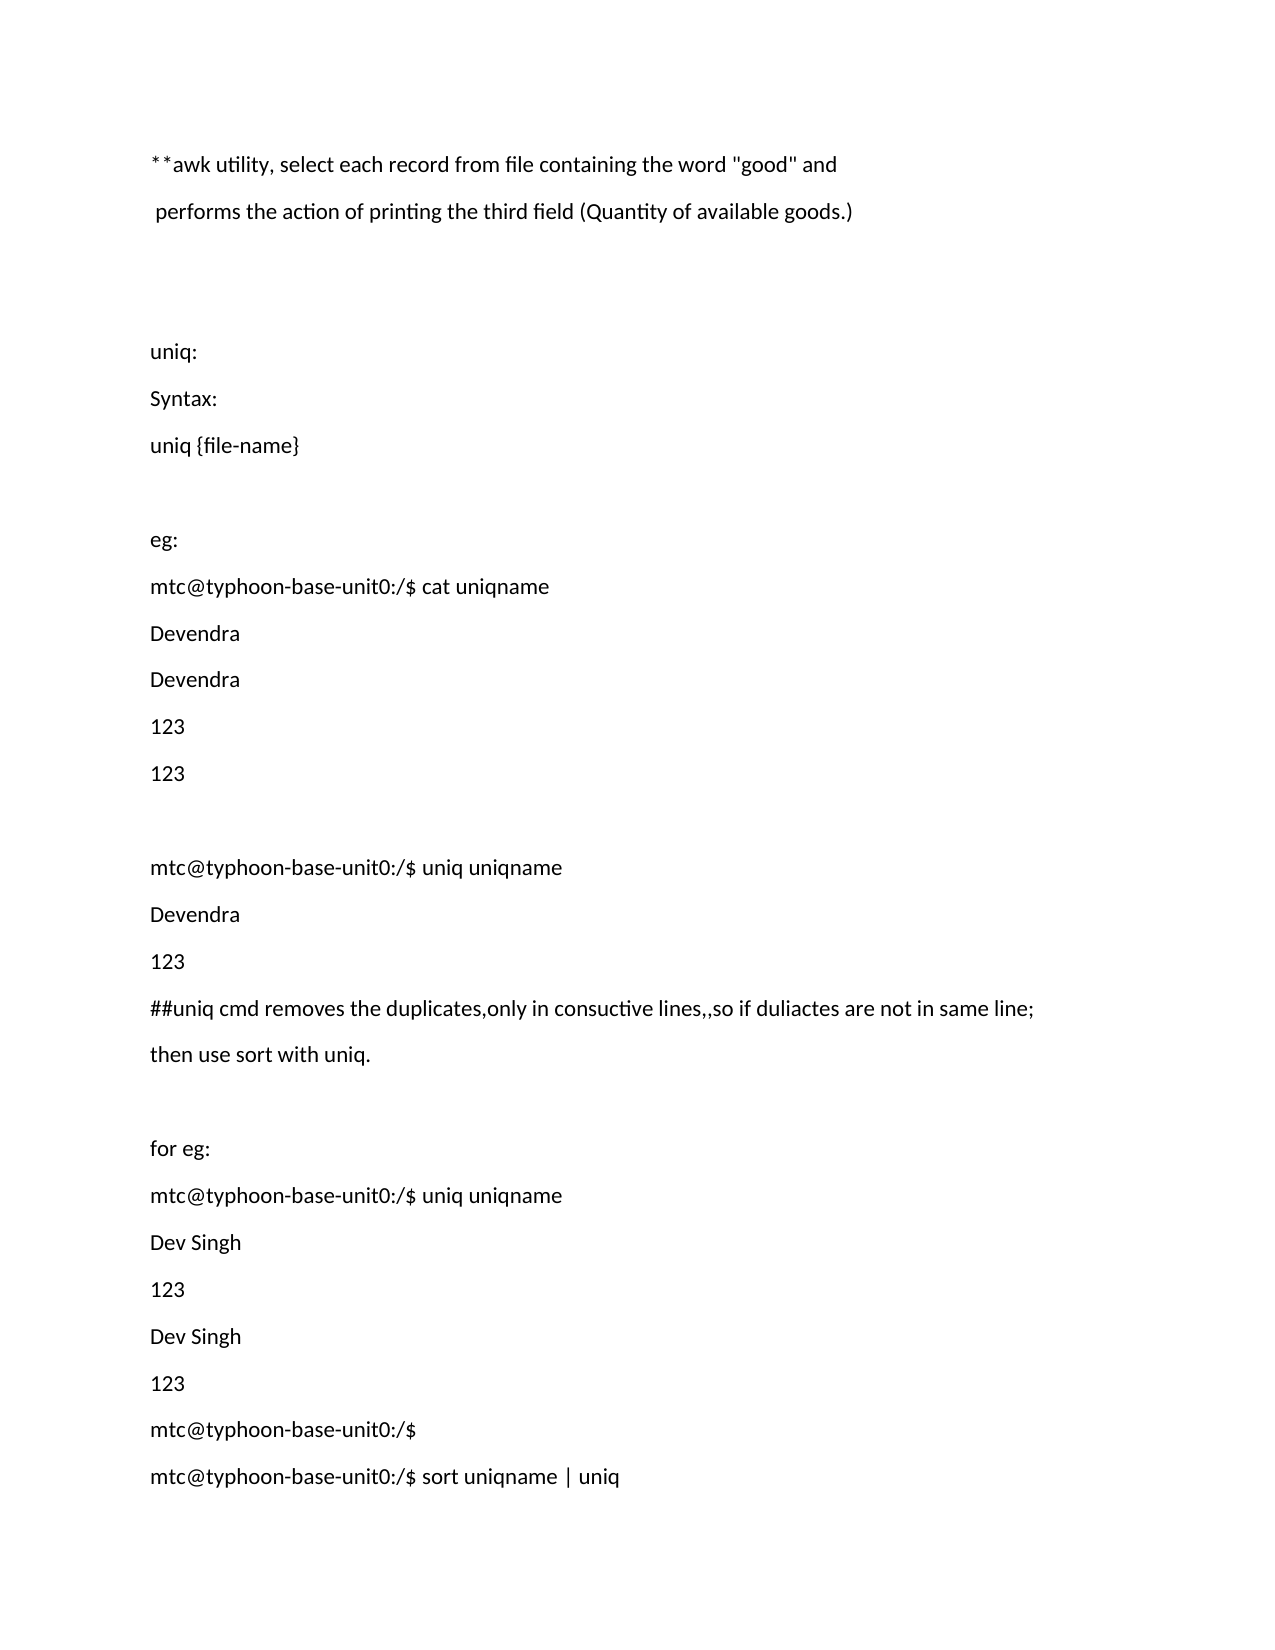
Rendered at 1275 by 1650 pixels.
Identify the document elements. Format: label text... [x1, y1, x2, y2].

text 123 [150, 947, 1125, 975]
text 123 [150, 1369, 1125, 1397]
text Devendra [150, 619, 1125, 647]
text then use sort with uniq. [150, 1041, 1125, 1069]
text 123 [150, 712, 1125, 741]
text mtc@typhoon-base-unit0:/$ cat uniqname [150, 572, 1125, 600]
text 123 [150, 759, 1125, 787]
text eg: [150, 525, 1125, 553]
text mtc@typhoon-base-unit0:/$ uniq uniqname [150, 1181, 1125, 1209]
text 123 [150, 1275, 1125, 1303]
text ##uniq cmd removes the duplicates,only in consuctive lines,,so if duliactes are not in same line; [150, 994, 1125, 1022]
text Dev Singh [150, 1228, 1125, 1256]
text Dev Singh [150, 1322, 1125, 1350]
text uniq {file-name} [150, 431, 1125, 459]
text mtc@typhoon-base-unit0:/$ [150, 1416, 1125, 1444]
text performs the action of printing the third field (Quantity of available goods.) [150, 197, 1125, 225]
text Devendra [150, 900, 1125, 928]
text for eg: [150, 1134, 1125, 1162]
text mtc@typhoon-base-unit0:/$ sort uniqname | uniq [150, 1462, 1125, 1491]
text mtc@typhoon-base-unit0:/$ uniq uniqname [150, 853, 1125, 881]
text Devendra [150, 666, 1125, 694]
text Syntax: [150, 384, 1125, 412]
text **awk utility, select each record from file containing the word "good" and [150, 150, 1125, 178]
text uniq: [150, 337, 1125, 366]
